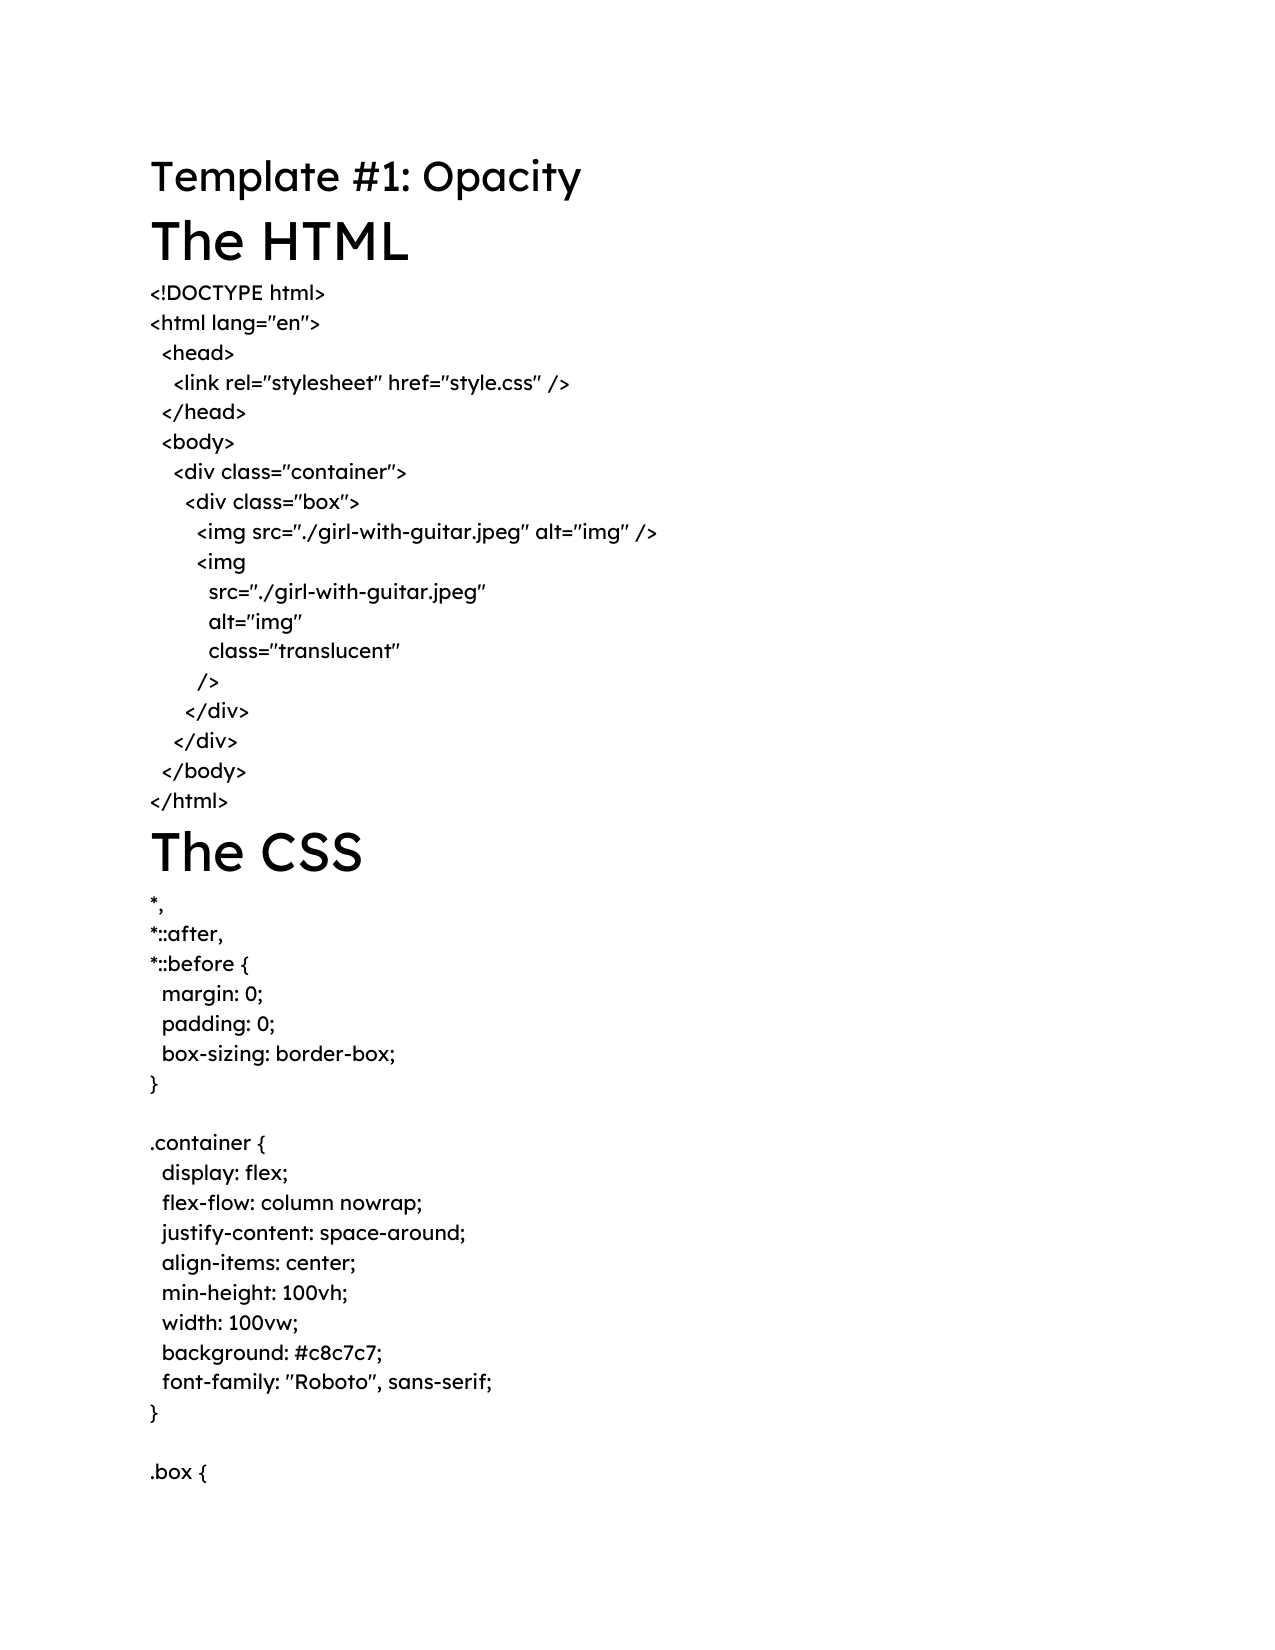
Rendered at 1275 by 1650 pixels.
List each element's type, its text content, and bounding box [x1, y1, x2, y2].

text </div> [150, 728, 1125, 754]
text <div class="box"> [150, 489, 1125, 515]
text width: 100vw; [150, 1309, 1125, 1335]
text </html> [150, 788, 1125, 814]
text display: flex; [150, 1160, 1125, 1186]
text margin: 0; [150, 980, 1125, 1006]
text min-height: 100vh; [150, 1279, 1125, 1305]
text } [150, 1070, 1125, 1096]
text alt="img" [150, 608, 1125, 634]
text class="translucent" [150, 638, 1125, 664]
text *, [150, 891, 1125, 917]
text Template #1: Opacity [150, 150, 1125, 202]
text src="./girl-with-guitar.jpeg" [150, 578, 1125, 604]
text </head> [150, 399, 1125, 425]
text box-sizing: border-box; [150, 1040, 1125, 1066]
text <link rel="stylesheet" href="style.css" /> [150, 369, 1125, 395]
text </body> [150, 758, 1125, 784]
text <html lang="en"> [150, 309, 1125, 335]
text <div class="container"> [150, 459, 1125, 485]
text <!DOCTYPE html> [150, 279, 1125, 305]
text *::after, [150, 921, 1125, 947]
subtitle The HTML [150, 206, 1125, 274]
text .container { [150, 1130, 1125, 1156]
text padding: 0; [150, 1010, 1125, 1036]
text /> [150, 668, 1125, 694]
text flex-flow: column nowrap; [150, 1189, 1125, 1216]
subtitle The CSS [150, 817, 1125, 885]
text <head> [150, 339, 1125, 365]
text <img src="./girl-with-guitar.jpeg" alt="img" /> <img [150, 518, 1125, 574]
text .box { [150, 1459, 1125, 1485]
text *::before { [150, 950, 1125, 976]
text } [150, 1399, 1125, 1425]
text </div> [150, 698, 1125, 724]
text background: #c8c7c7; [150, 1339, 1125, 1365]
text font-family: "Roboto", sans-serif; [150, 1369, 1125, 1395]
text justify-content: space-around; [150, 1219, 1125, 1246]
text <body> [150, 429, 1125, 455]
text align-items: center; [150, 1249, 1125, 1275]
